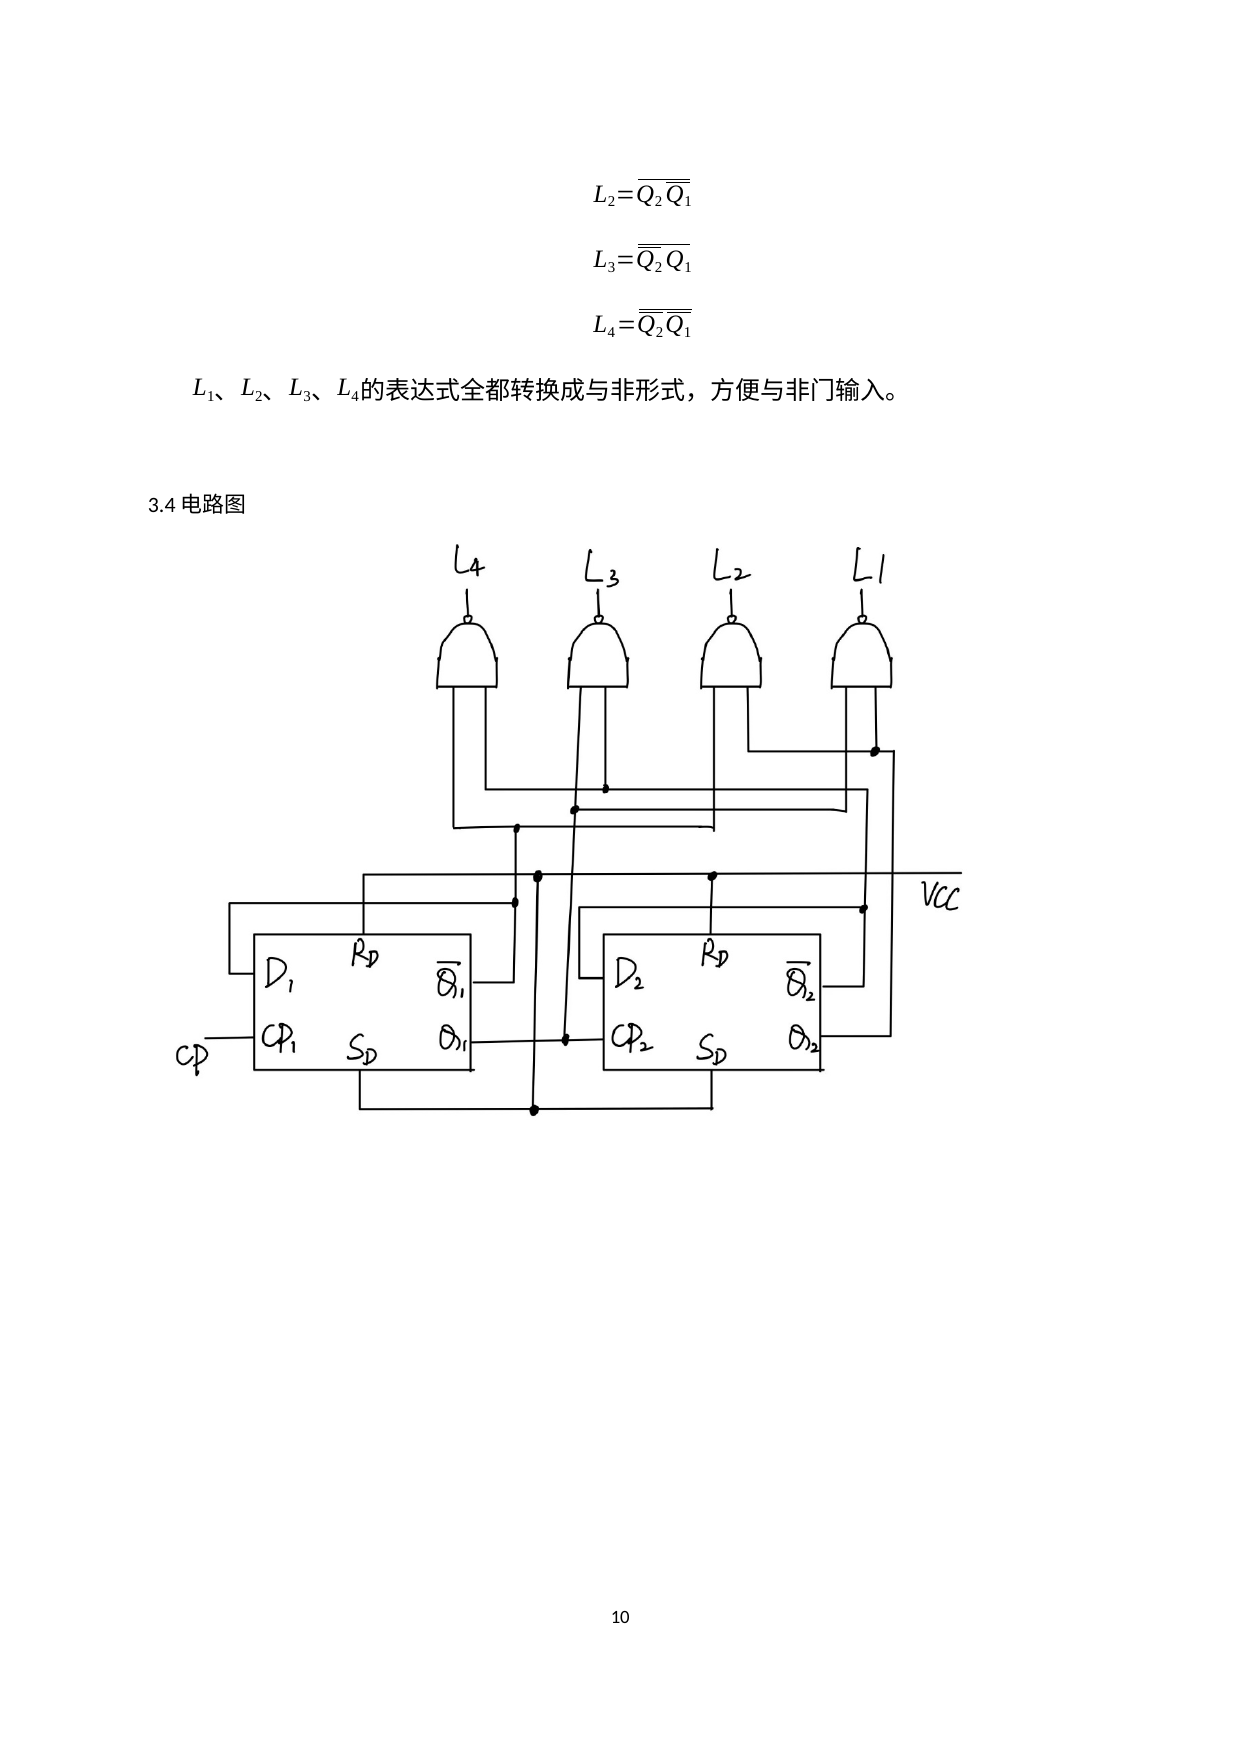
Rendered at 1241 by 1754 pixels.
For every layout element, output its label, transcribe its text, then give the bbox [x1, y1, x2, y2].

text 、、、的表达式全都转换成与非形式，方便与非门输入。 [148, 356, 1092, 421]
text 3.4 电路图 [148, 486, 1092, 519]
picture [147, 518, 992, 1141]
